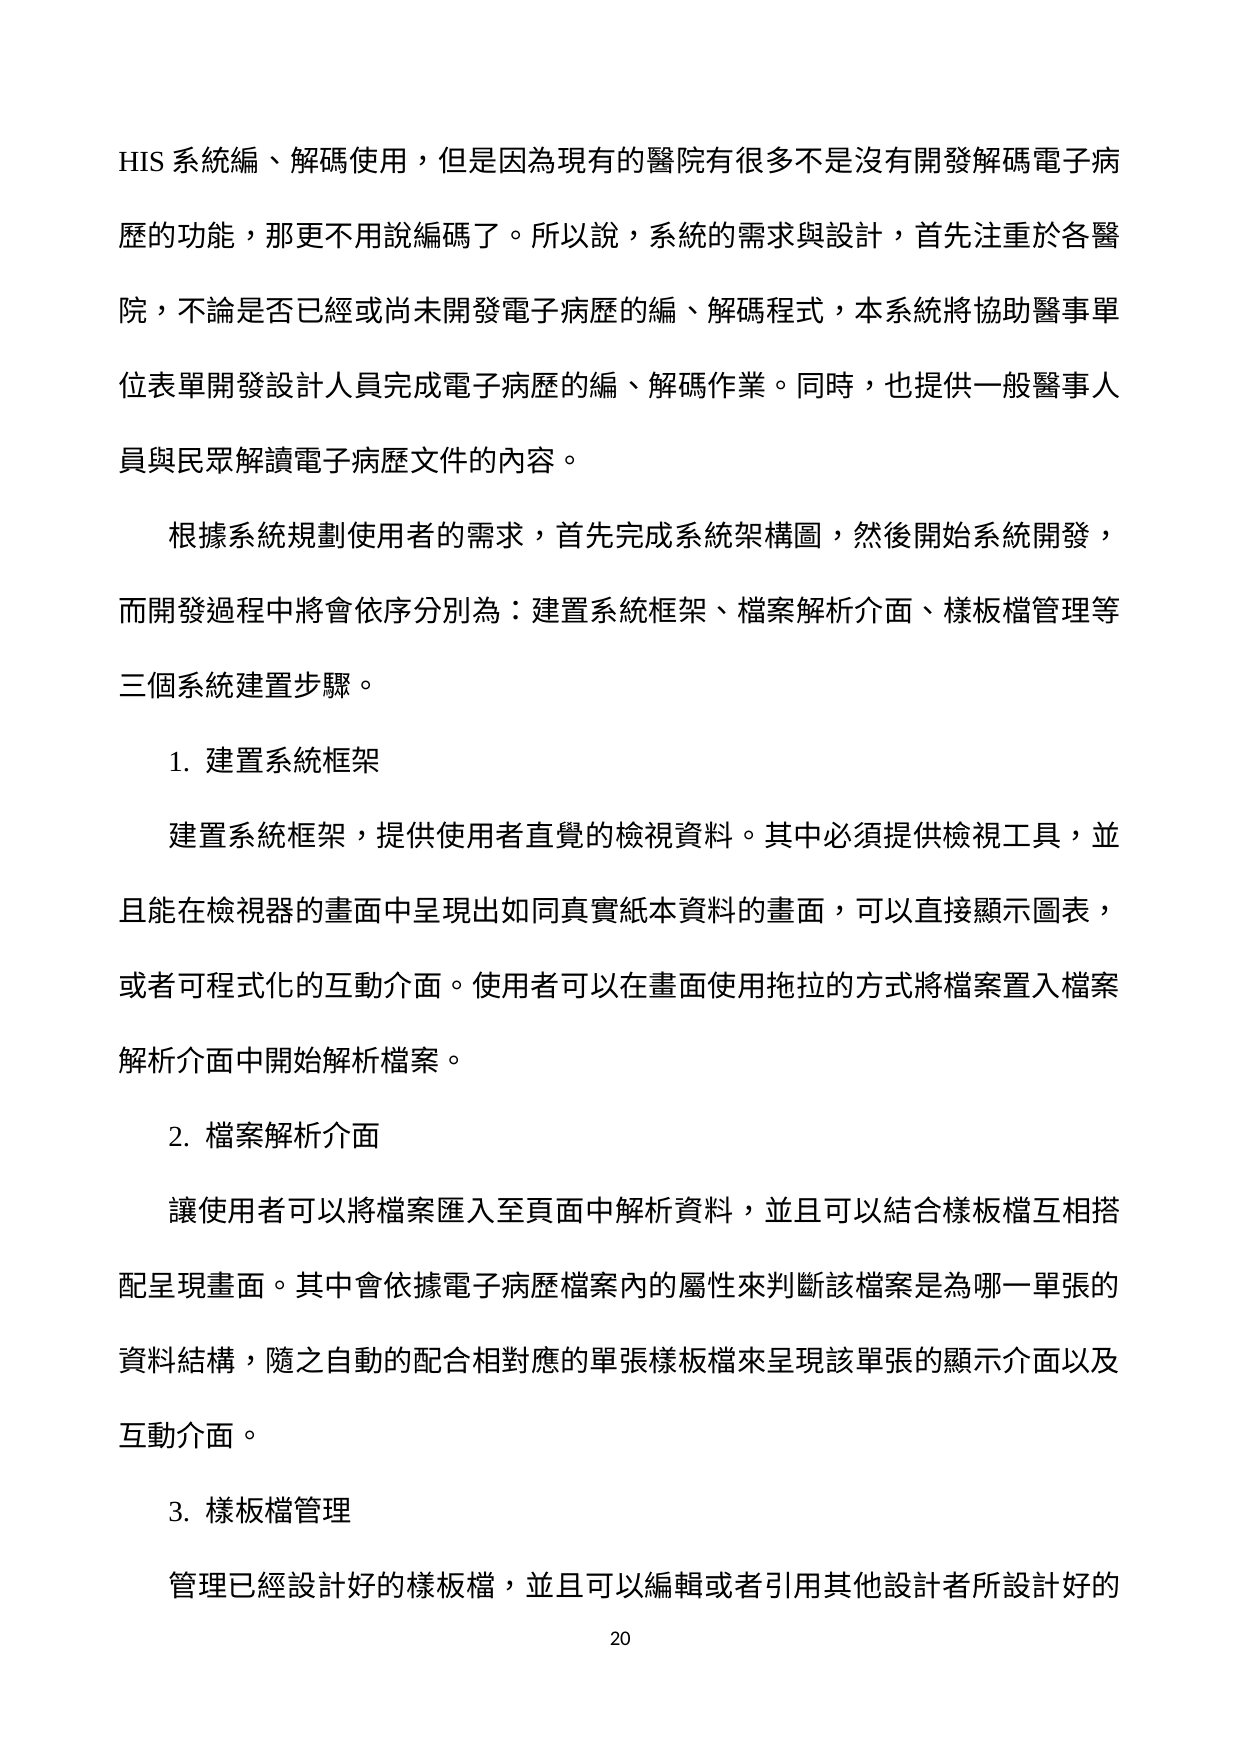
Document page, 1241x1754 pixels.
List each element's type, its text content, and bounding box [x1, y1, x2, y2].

text 根據系統規劃使用者的需求，首先完成系統架構圖，然後開始系統開發，而開發過程中將會依序分別為：建置系統框架、檔案解析介面、樣板檔管理等三個系統建置步驟。 [118, 497, 1122, 722]
text 讓使用者可以將檔案匯入至頁面中解析資料，並且可以結合樣板檔互相搭配呈現畫面。其中會依據電子病歷檔案內的屬性來判斷該檔案是為哪一單張的資料結構，隨之自動的配合相對應的單張樣板檔來呈現該單張的顯示介面以及互動介面。 [118, 1172, 1122, 1472]
text 建置系統框架，提供使用者直覺的檢視資料。其中必須提供檢視工具，並且能在檢視器的畫面中呈現出如同真實紙本資料的畫面，可以直接顯示圖表，或者可程式化的互動介面。使用者可以在畫面使用拖拉的方式將檔案置入檔案解析介面中開始解析檔案。 [118, 797, 1122, 1097]
list 建置系統框架 [168, 722, 1122, 797]
list 檔案解析介面 [168, 1097, 1122, 1172]
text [118, 122, 1122, 497]
list 樣板檔管理 [168, 1472, 1122, 1547]
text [118, 1547, 1122, 1622]
